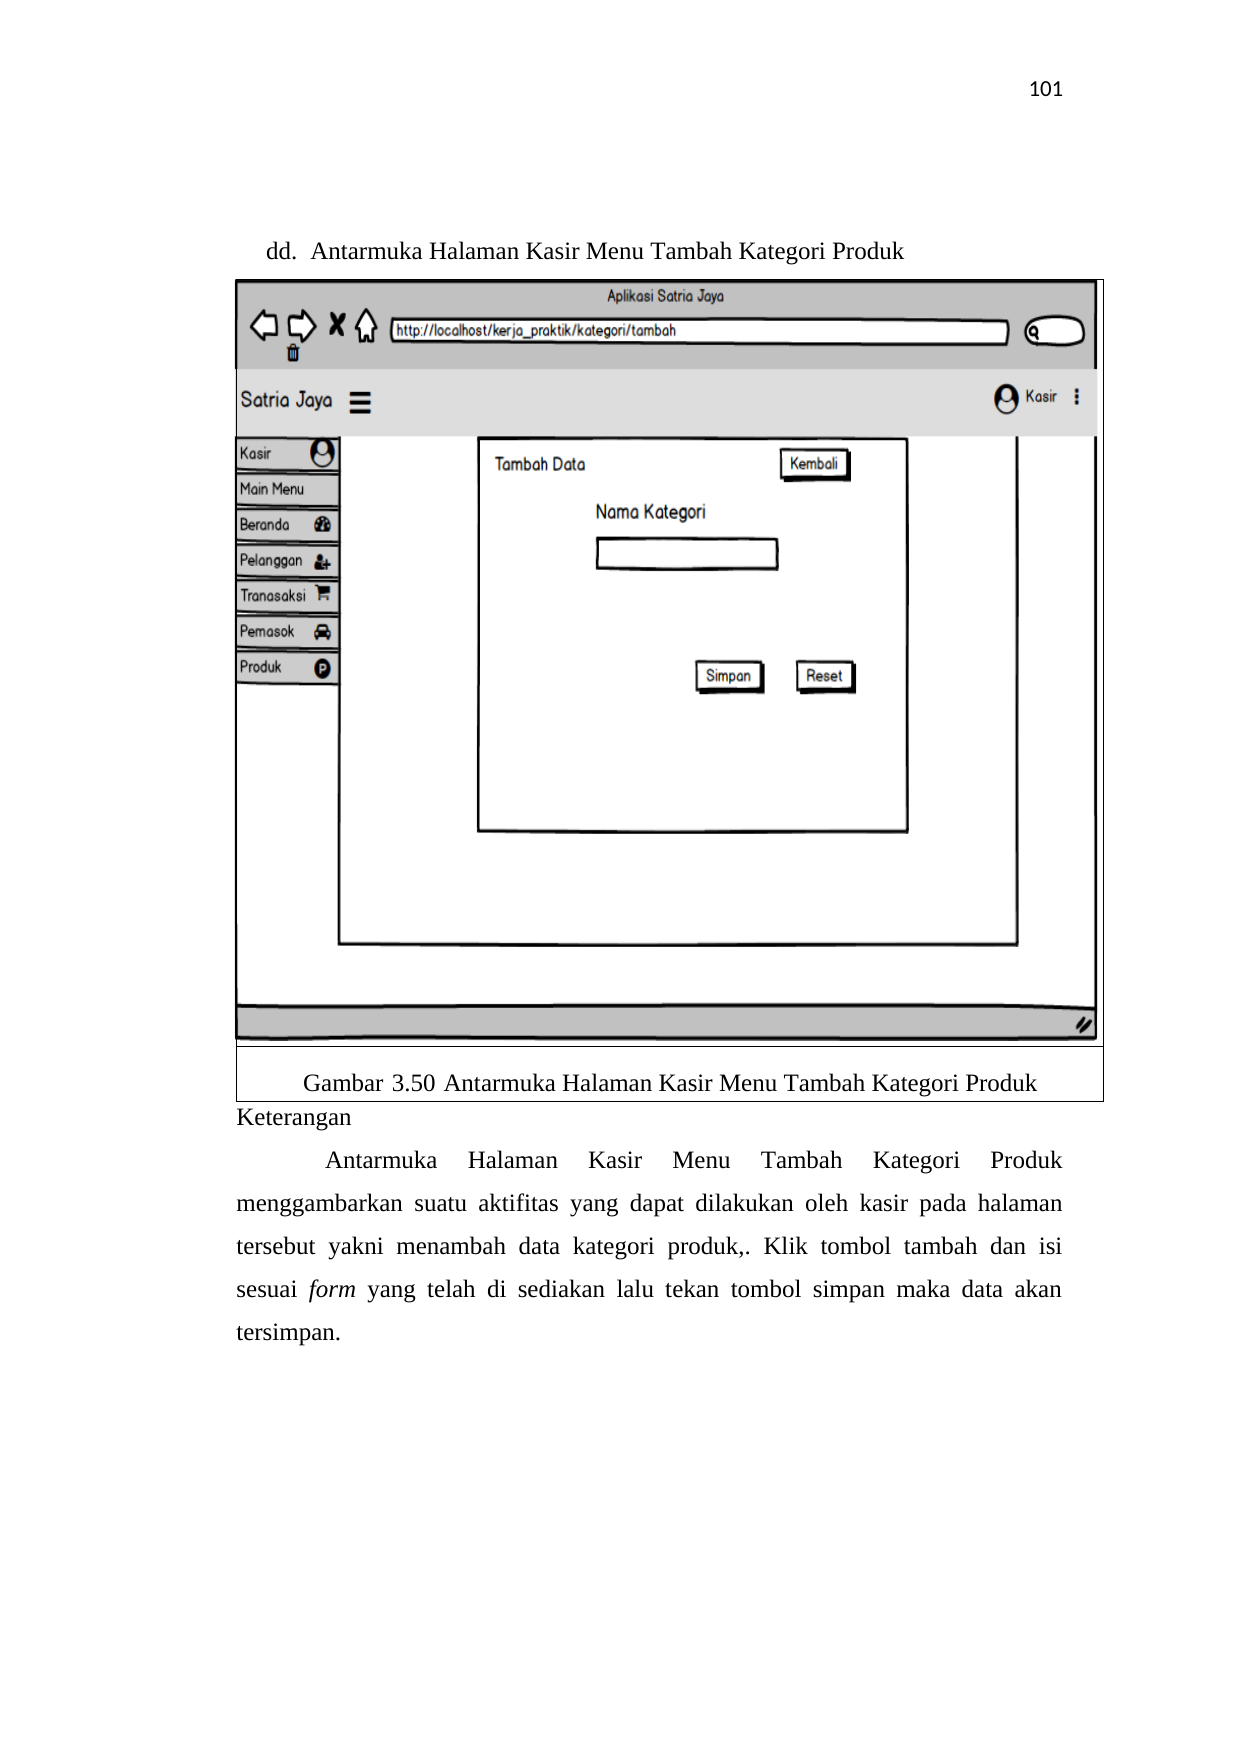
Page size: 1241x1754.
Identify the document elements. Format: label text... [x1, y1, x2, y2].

list Antarmuka Halaman Kasir Menu Tambah Kategori Produk [266, 236, 1063, 265]
text Keterangan [236, 1102, 1063, 1130]
table_header [237, 280, 1103, 1046]
table_cell Gambar 3.50 Antarmuka Halaman Kasir Menu Tambah Kategori Produk [237, 1047, 1103, 1101]
text Antarmuka Halaman Kasir Menu Tambah Kategori Produk menggambarkan suatu aktifitas yang dapat dilakukan oleh kasir pada halaman tersebut yakni menambah data kategori produk,. Klik tombol tambah dan isi sesuai form yang telah di sediakan lalu tekan tombol simpan maka data akan tersimpan. [236, 1145, 1063, 1346]
